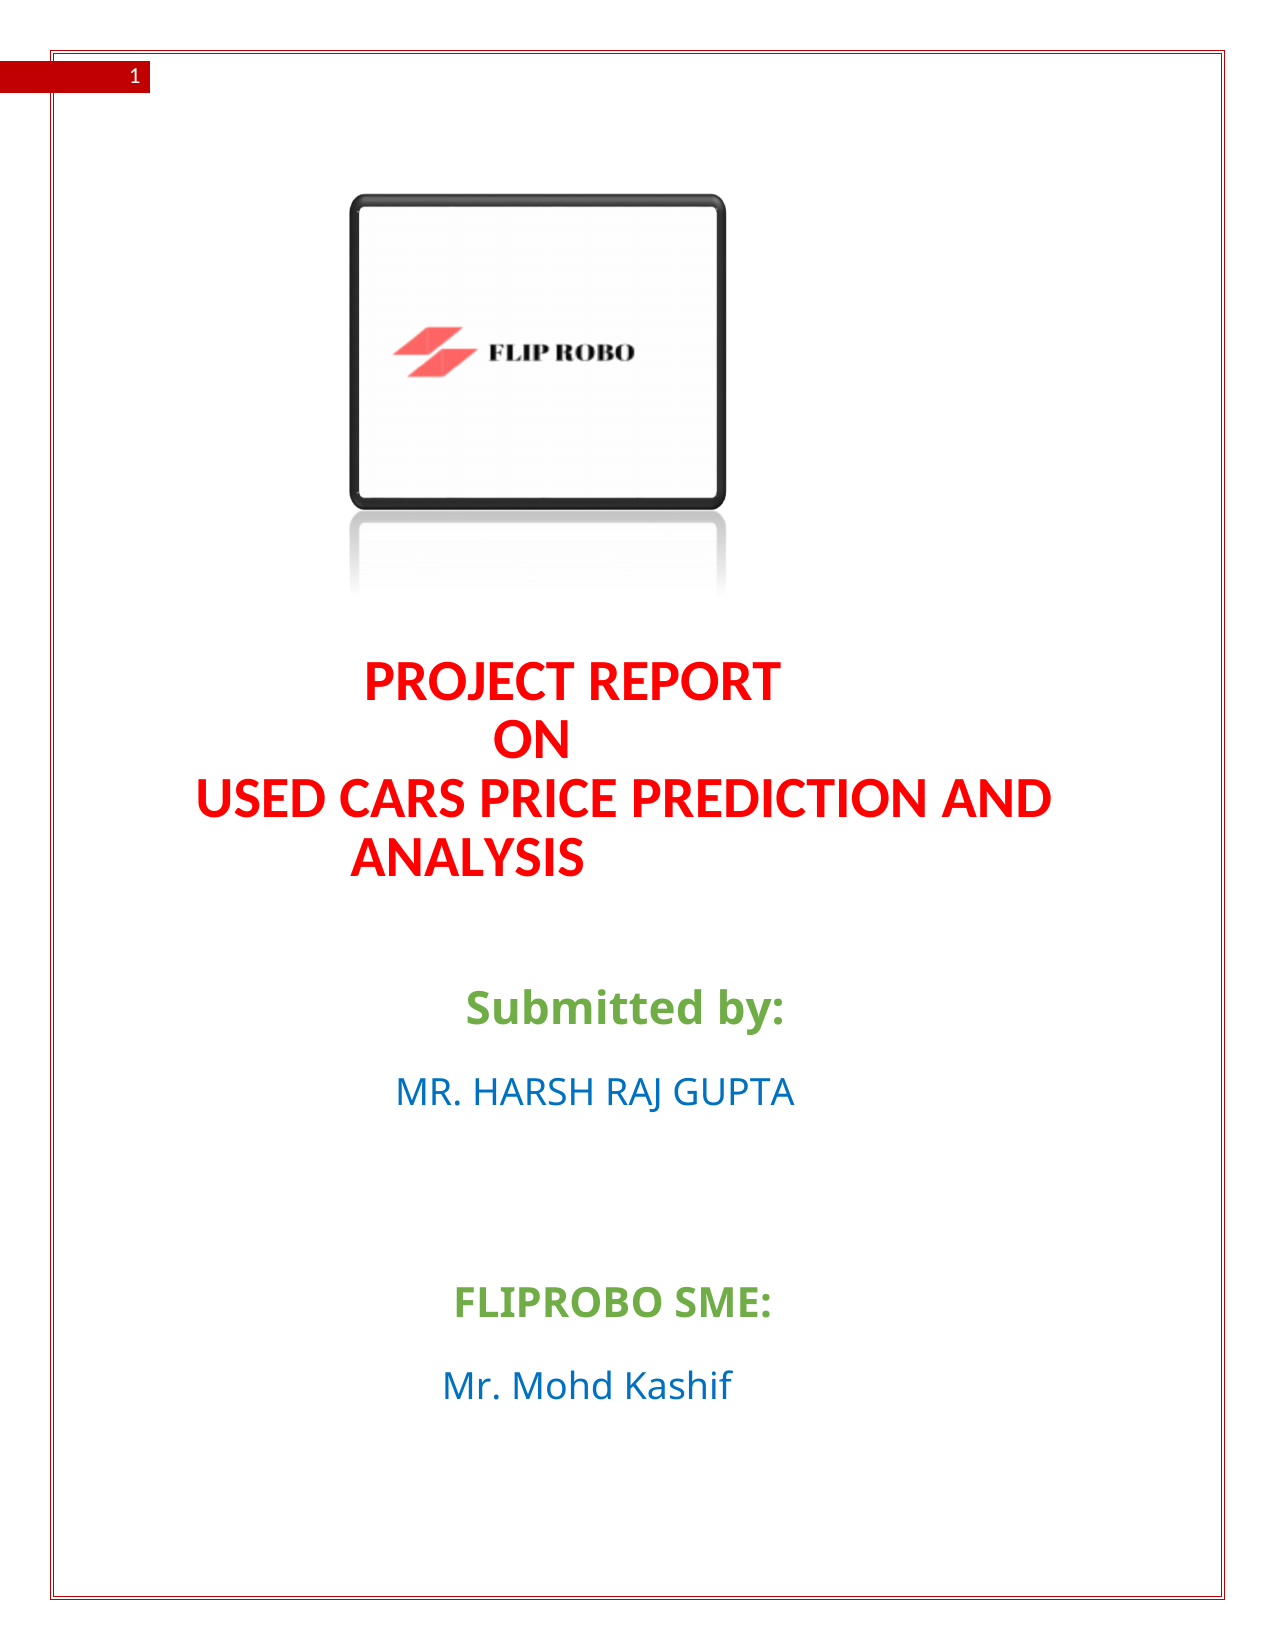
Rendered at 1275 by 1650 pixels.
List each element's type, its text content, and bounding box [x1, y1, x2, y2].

text Mr. Mohd Kashif [442, 1360, 1126, 1411]
text Submitted by: [465, 976, 1126, 1038]
text FLIPROBO SME: [453, 1273, 1126, 1329]
picture [348, 193, 727, 597]
text MR. HARSH RAJ GUPTA [103, 1065, 921, 1116]
